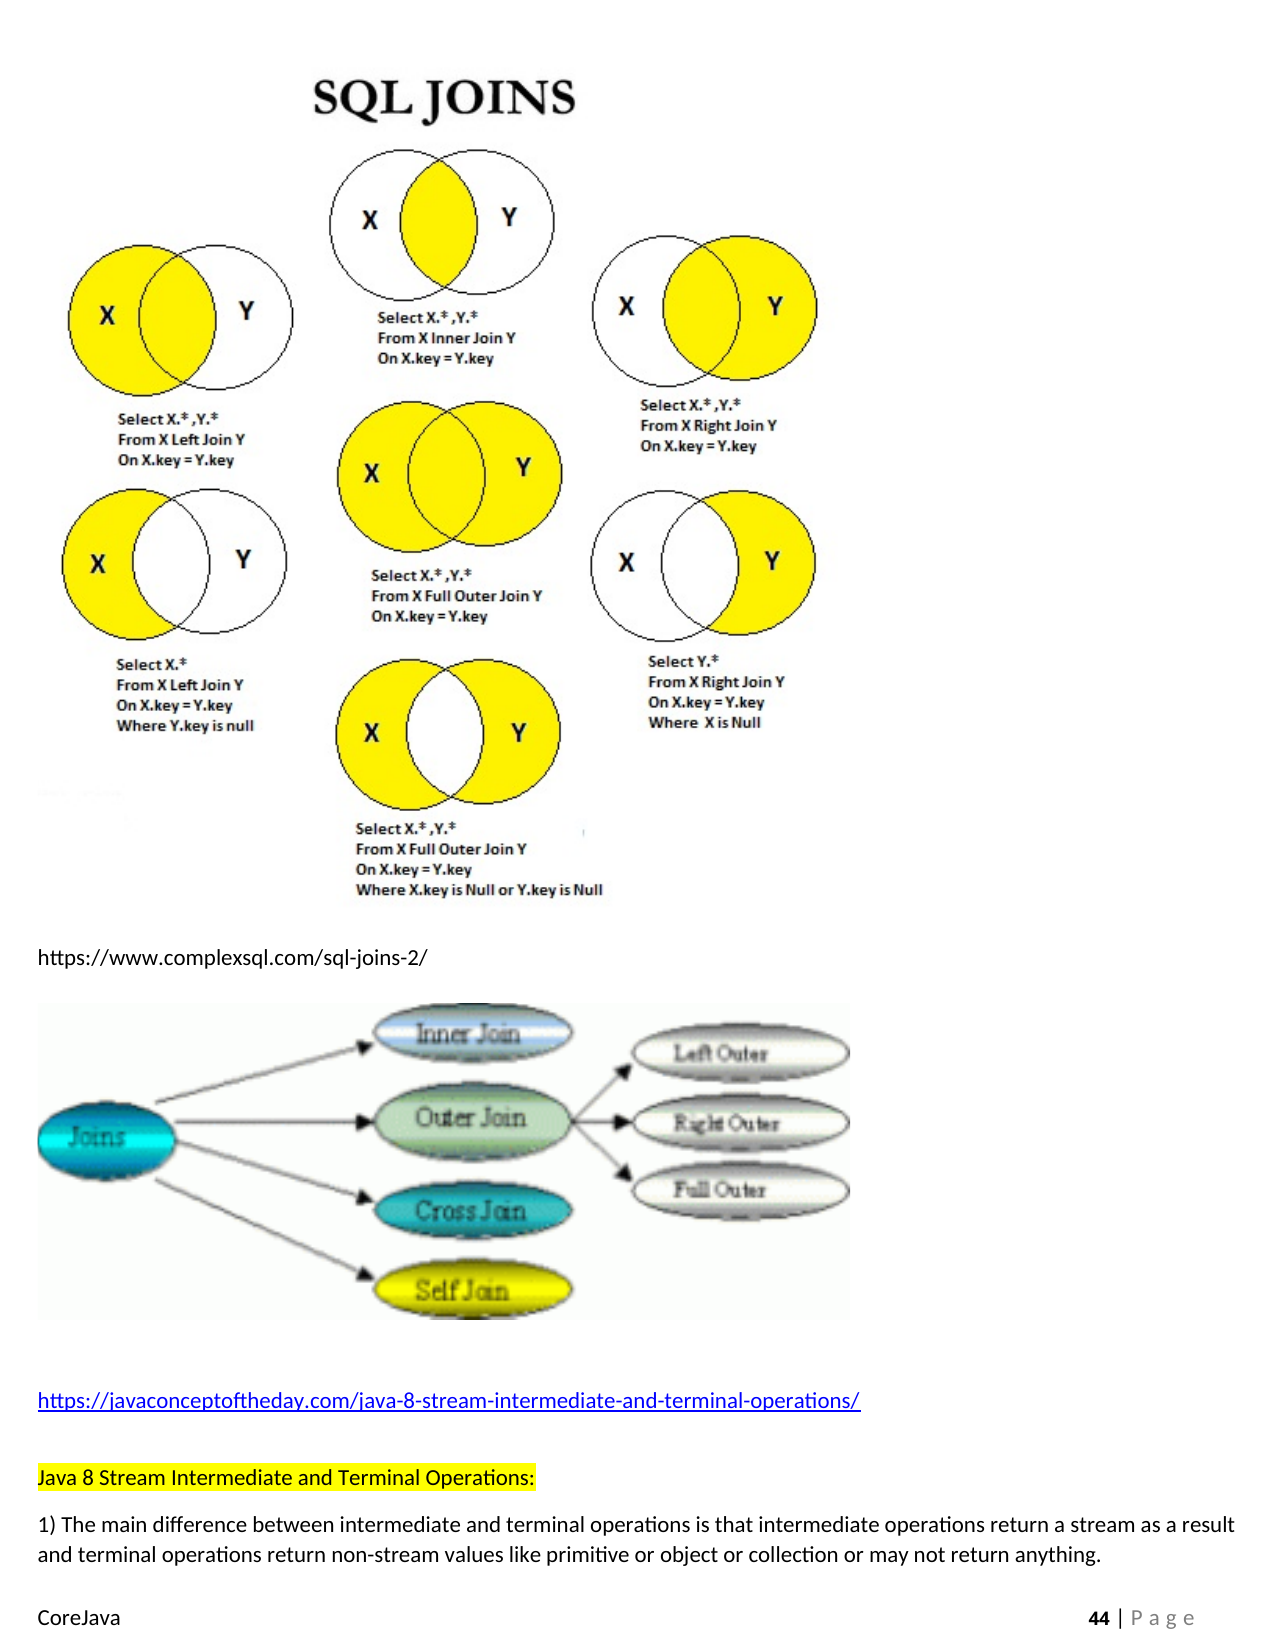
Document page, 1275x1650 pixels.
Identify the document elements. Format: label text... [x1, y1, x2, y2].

text 1) The main difference between intermediate and terminal operations is that intermediate operations return a stream as a result and terminal operations return non-stream values like primitive or object or collection or may not return anything. [37, 1510, 1237, 1568]
picture [37, 1003, 851, 1320]
text Java 8 Stream Intermediate and Terminal Operations: [37, 1433, 1237, 1491]
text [37, 56, 1237, 1414]
picture [37, 56, 863, 911]
